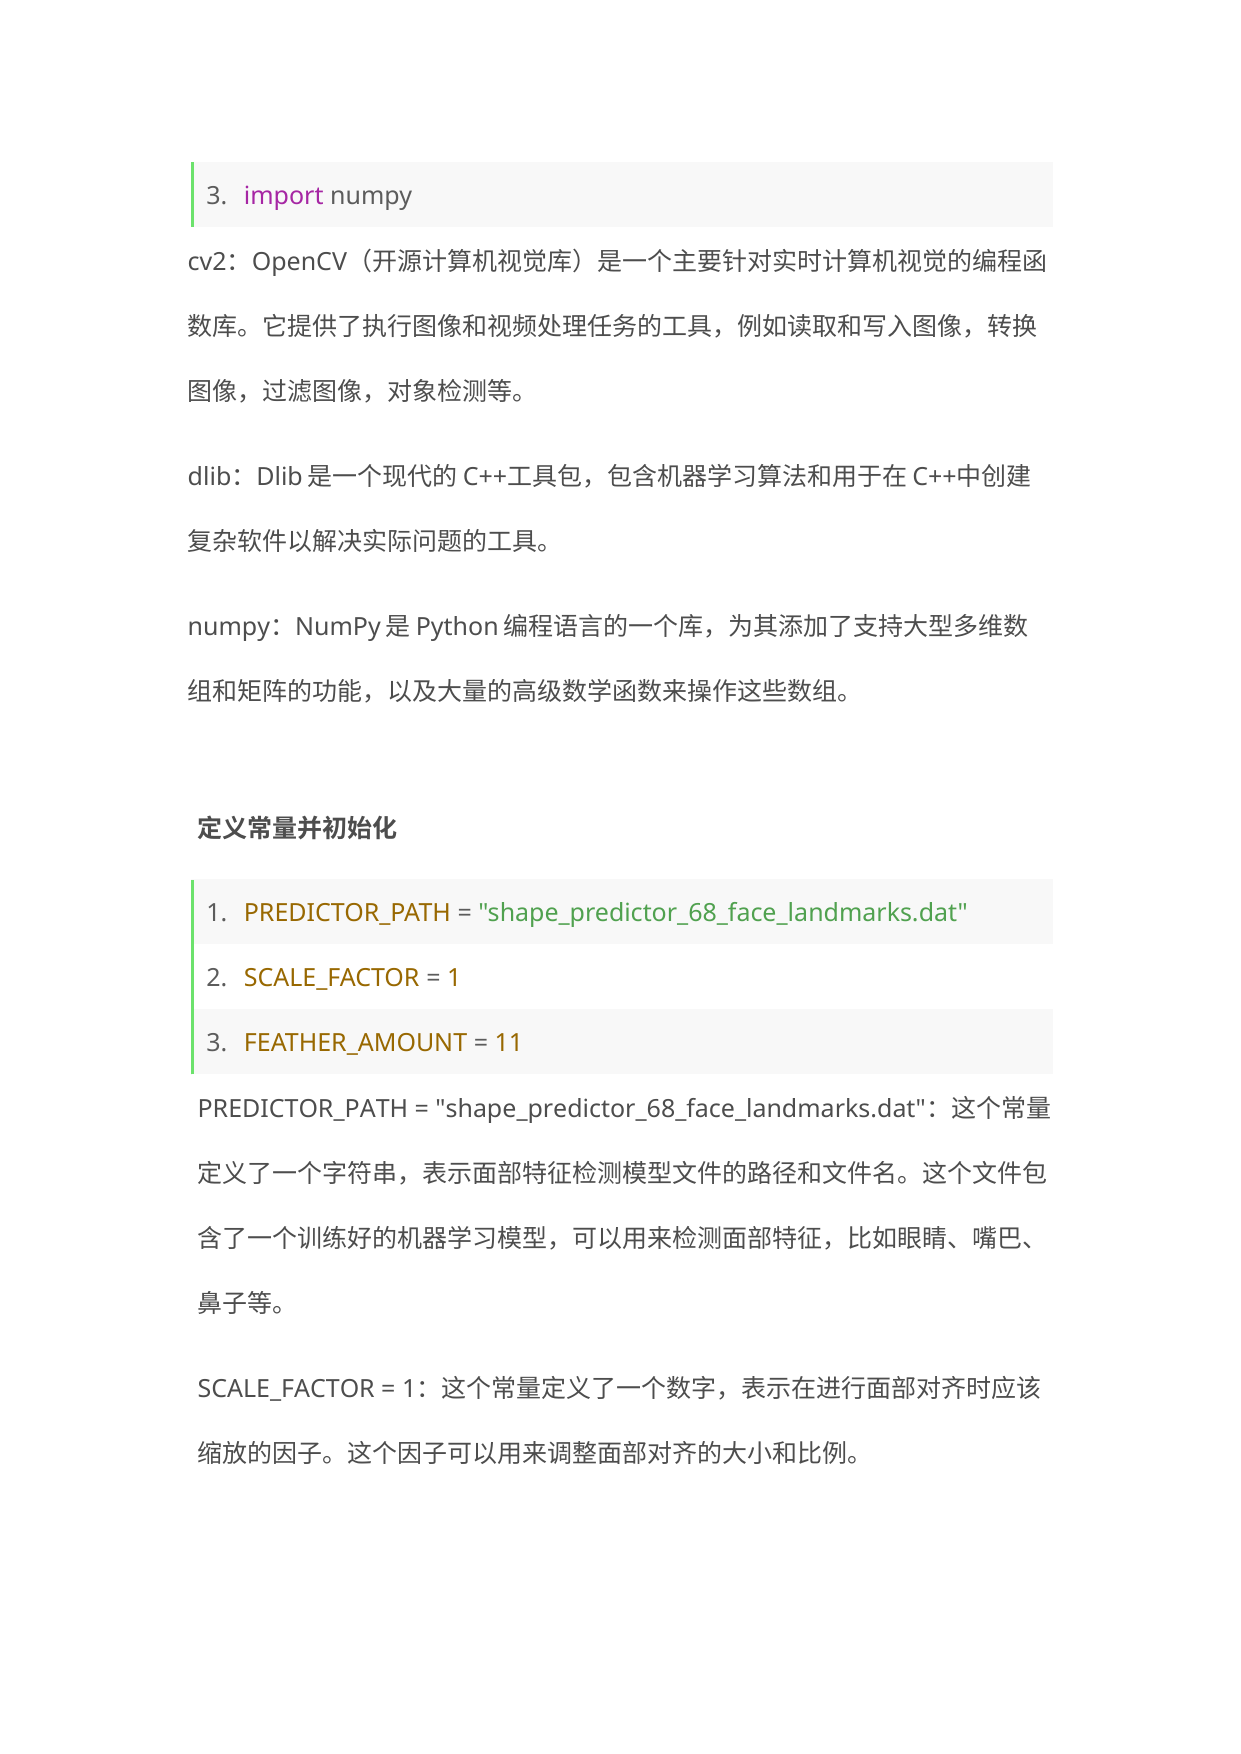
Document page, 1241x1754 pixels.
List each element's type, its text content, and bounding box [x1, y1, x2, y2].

list FEATHER_AMOUNT = 11 [194, 1009, 1053, 1074]
text dlib：Dlib是一个现代的C++工具包，包含机器学习算法和用于在C++中创建复杂软件以解决实际问题的工具。 [187, 442, 1053, 572]
text PREDICTOR_PATH = "shape_predictor_68_face_landmarks.dat"：这个常量定义了一个字符串，表示面部特征检测模型文件的路径和文件名。这个文件包含了一个训练好的机器学习模型，可以用来检测面部特征，比如眼睛、嘴巴、鼻子等。 [197, 1074, 1053, 1334]
list PREDICTOR_PATH = "shape_predictor_68_face_landmarks.dat" [191, 879, 1053, 944]
text cv2：OpenCV（开源计算机视觉库）是一个主要针对实时计算机视觉的编程函数库。它提供了执行图像和视频处理任务的工具，例如读取和写入图像，转换图像，过滤图像，对象检测等。 [187, 227, 1053, 422]
list import numpy [194, 162, 1053, 227]
list SCALE_FACTOR = 1 [194, 944, 1053, 1009]
text 定义常量并初始化 [197, 794, 1053, 859]
text SCALE_FACTOR = 1：这个常量定义了一个数字，表示在进行面部对齐时应该缩放的因子。这个因子可以用来调整面部对齐的大小和比例。 [197, 1354, 1053, 1484]
text numpy：NumPy是Python编程语言的一个库，为其添加了支持大型多维数组和矩阵的功能，以及大量的高级数学函数来操作这些数组。 [187, 592, 1053, 722]
